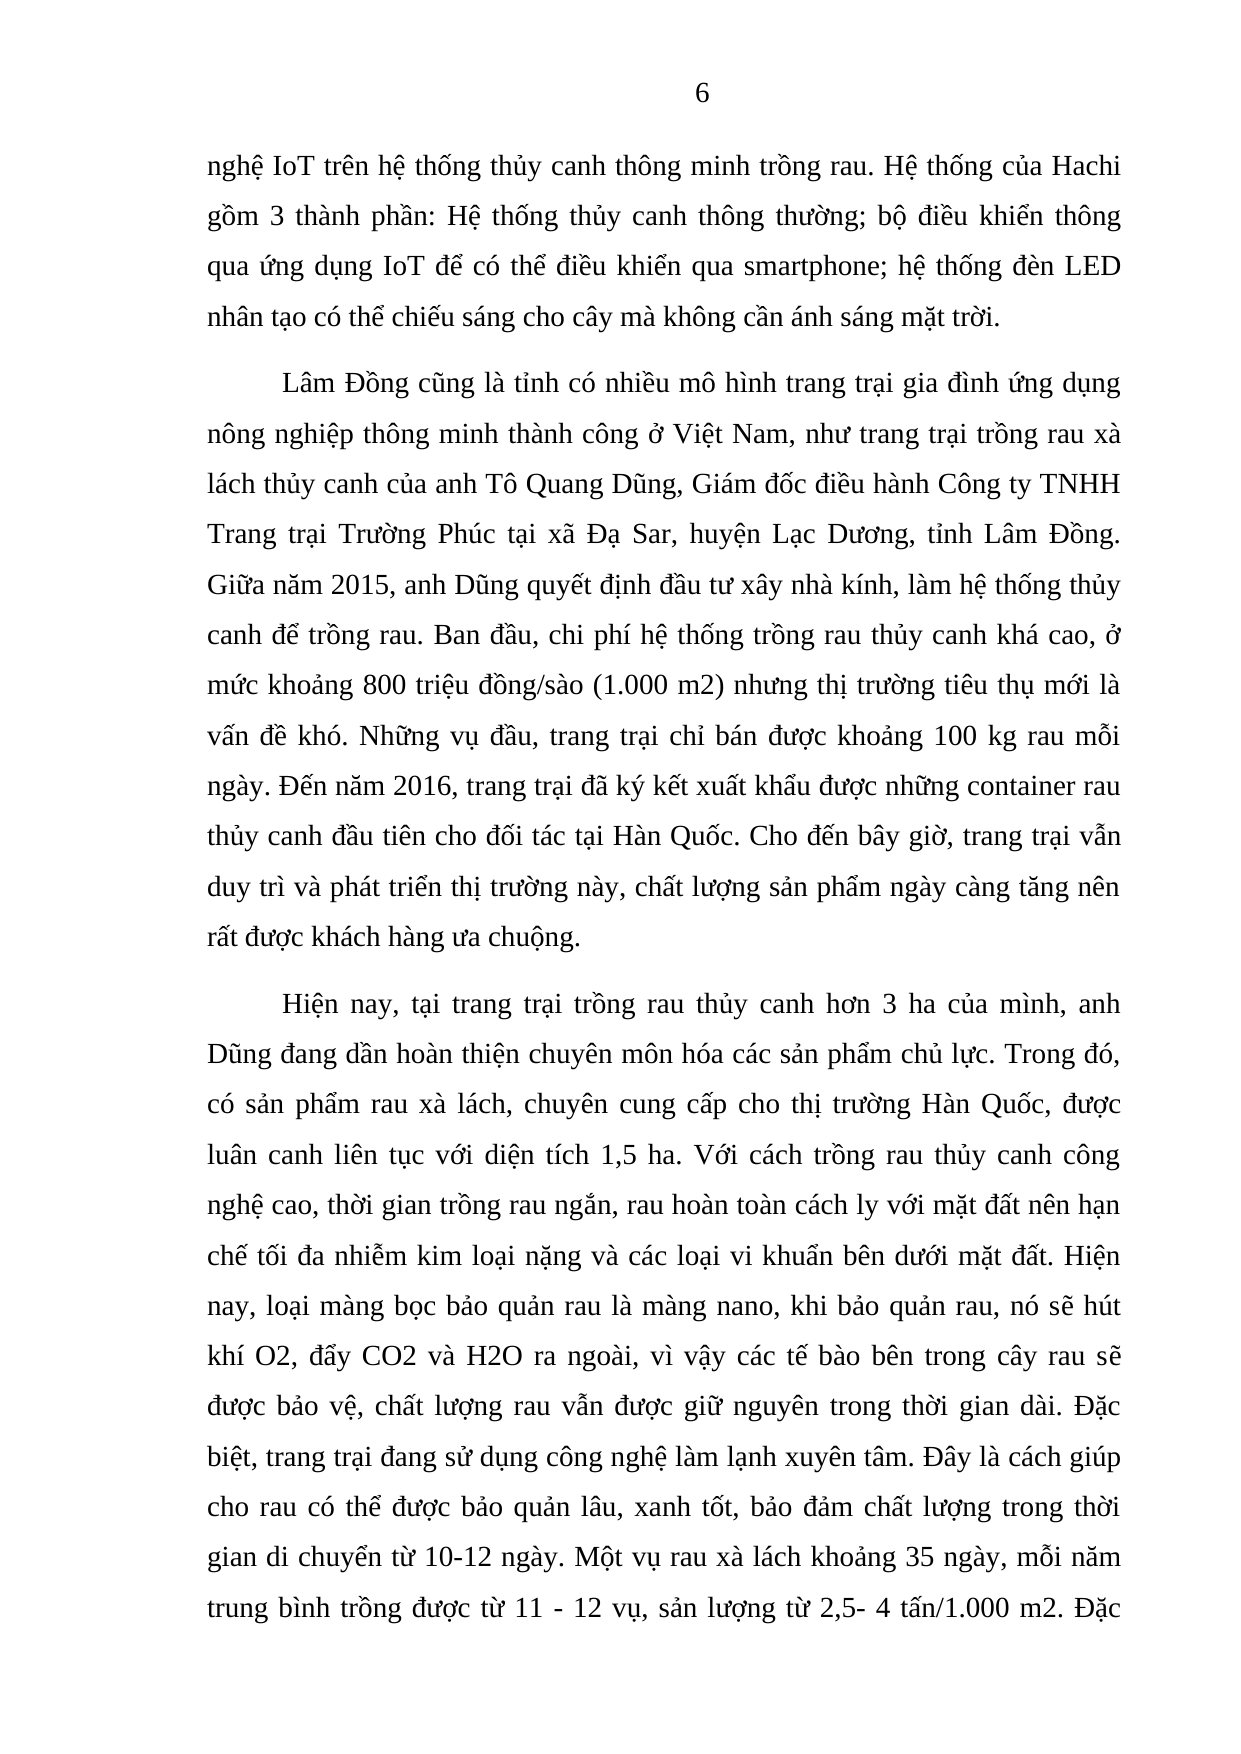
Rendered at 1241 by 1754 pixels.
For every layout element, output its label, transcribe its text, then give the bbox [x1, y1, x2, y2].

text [207, 148, 1122, 332]
text Lâm Đồng cũng là tỉnh có nhiều mô hình trang trại gia đình ứng dụng nông nghiệp thông minh thành công ở Việt Nam, như trang trại trồng rau xà lách thủy canh của anh Tô Quang Dũng, Giám đốc điều hành Công ty TNHH Trang trại Trường Phúc tại xã Đạ Sar, huyện Lạc Dương, tỉnh Lâm Đồng. Giữa năm 2015, anh Dũng quyết định đầu tư xây nhà kính, làm hệ thống thủy canh để trồng rau. Ban đầu, chi phí hệ thống trồng rau thủy canh khá cao, ở mức khoảng 800 triệu đồng/sào (1.000 m2) nhưng thị trường tiêu thụ mới là vấn đề khó. Những vụ đầu, trang trại chỉ bán được khoảng 100 kg rau mỗi ngày. Đến năm 2016, trang trại đã ký kết xuất khẩu được những container rau thủy canh đầu tiên cho đối tác tại Hàn Quốc. Cho đến bây giờ, trang trại vẫn duy trì và phát triển thị trường này, chất lượng sản phẩm ngày càng tăng nên rất được khách hàng ưa chuộng. [207, 366, 1122, 953]
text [207, 986, 1122, 1623]
